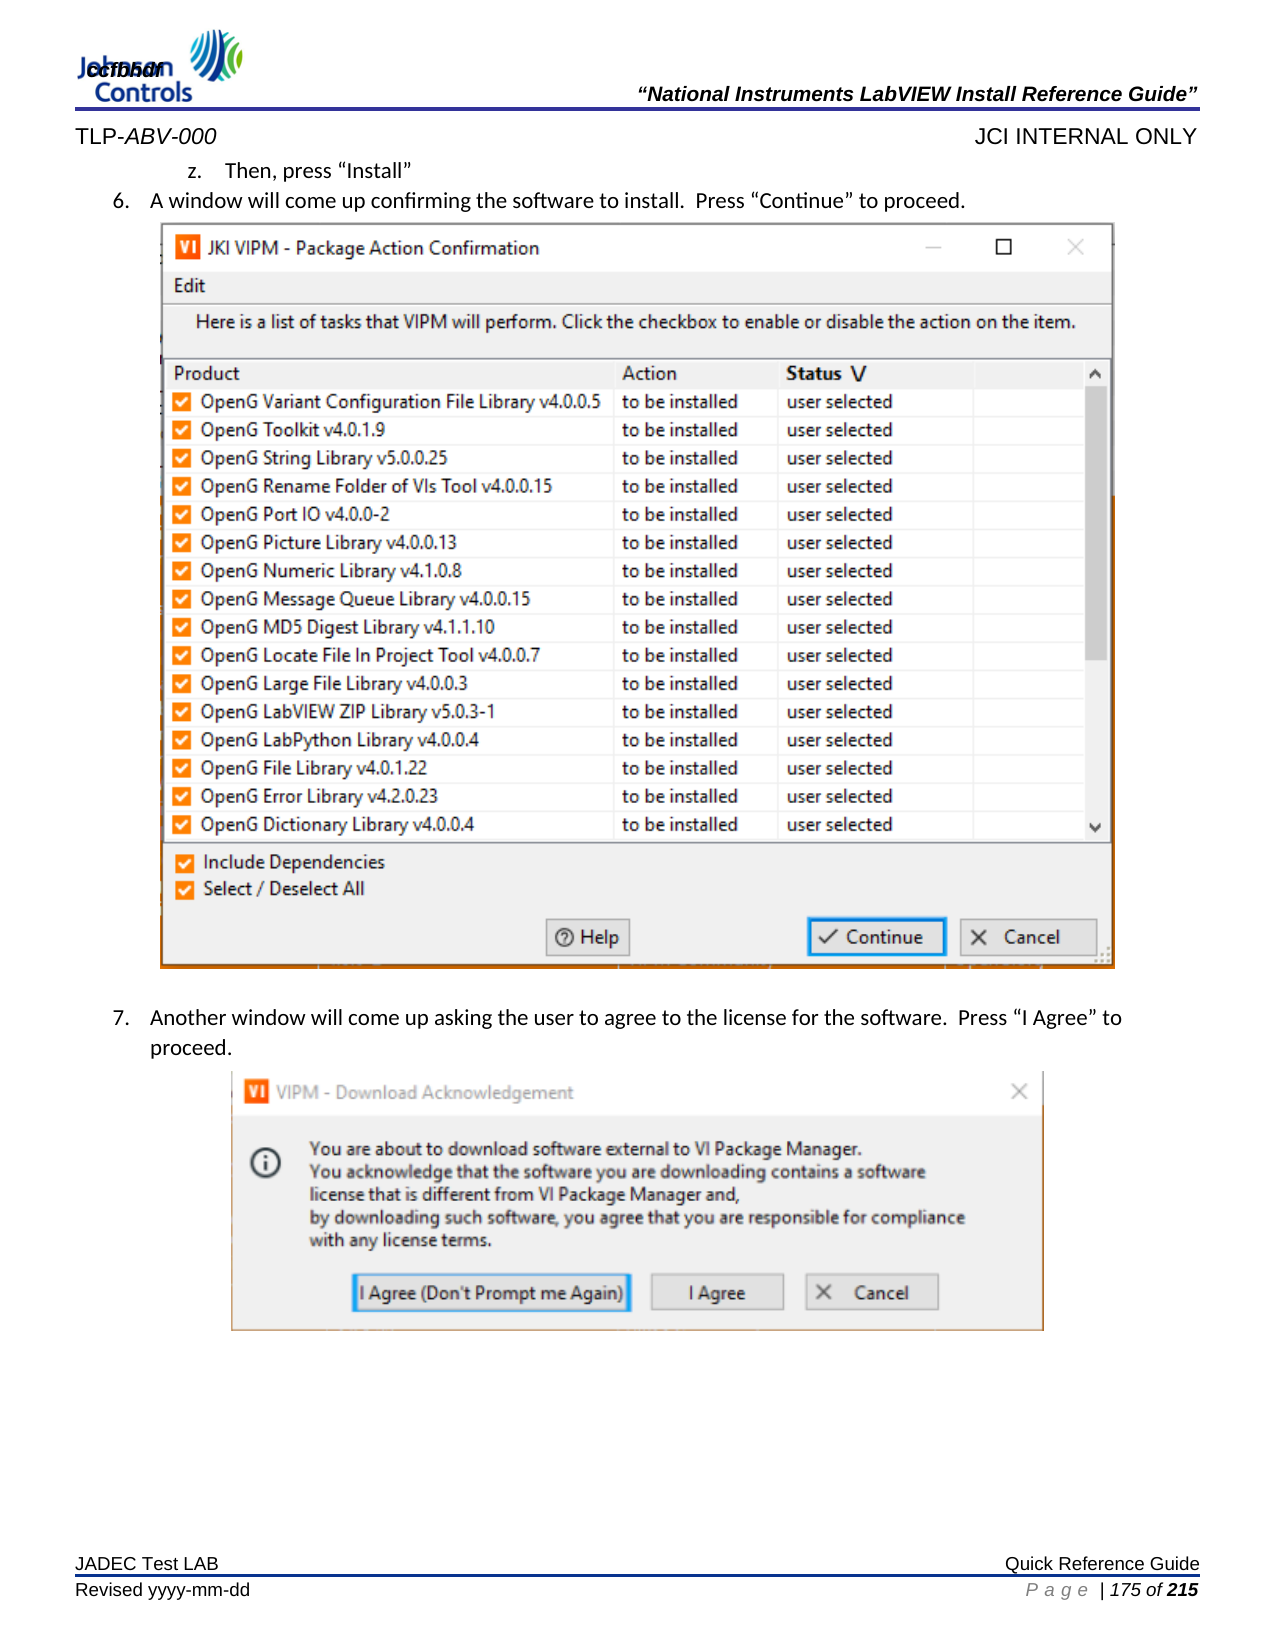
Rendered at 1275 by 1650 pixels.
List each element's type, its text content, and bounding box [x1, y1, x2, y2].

picture [231, 1071, 1044, 1331]
list Another window will come up asking the user to agree to the license for the software. Press “I Agree” to proceed. [112, 1003, 1200, 1061]
picture [160, 222, 1115, 969]
picture [76, 26, 246, 105]
list A window will come up confirming the software to install. Press “Continue” to proceed. [112, 186, 1200, 214]
list Then, press “Install” [187, 156, 1200, 184]
